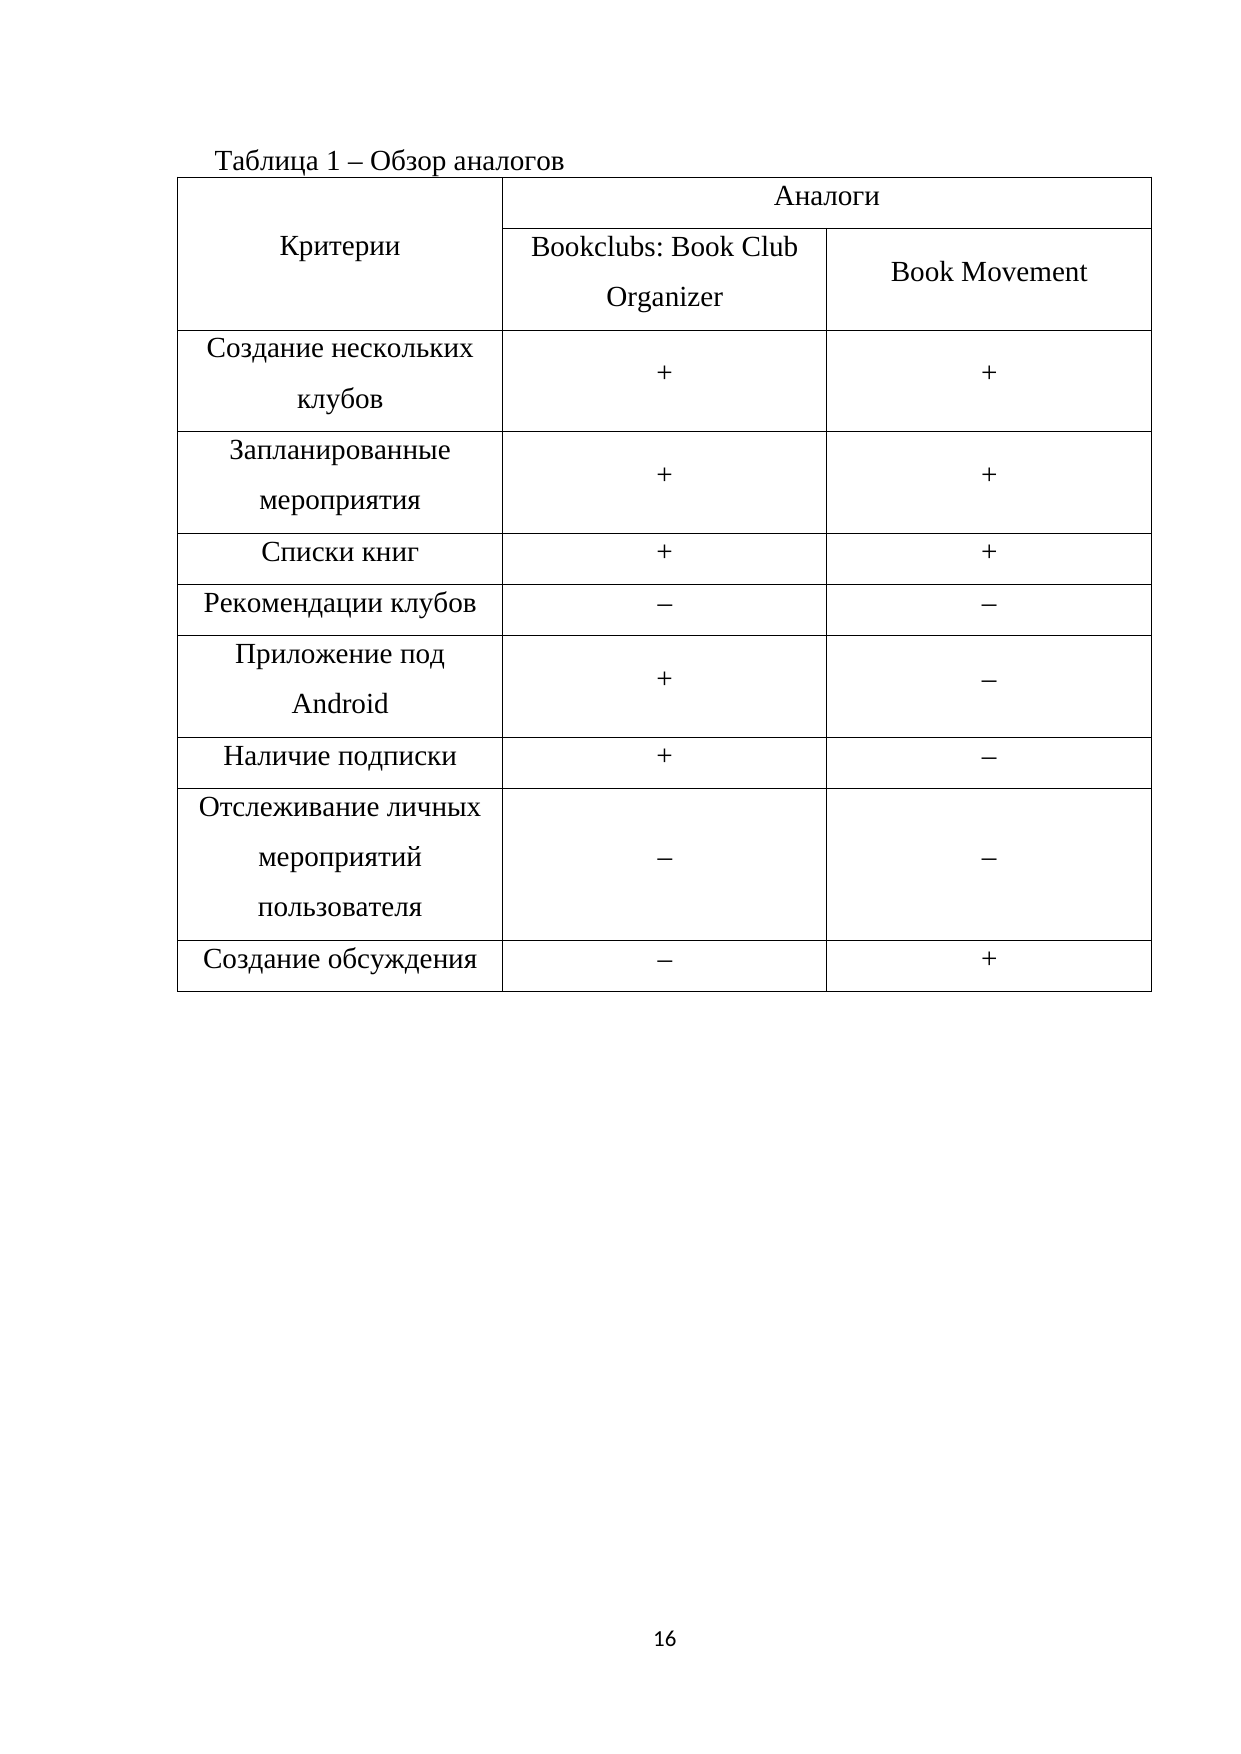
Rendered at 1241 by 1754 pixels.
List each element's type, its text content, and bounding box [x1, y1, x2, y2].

table_cell Запланированные мероприятия [178, 432, 502, 533]
table_cell Создание обсуждения [178, 941, 502, 991]
table_cell + [827, 331, 1151, 431]
table_cell Наличие подписки [178, 738, 502, 788]
table_cell – [827, 789, 1151, 940]
table_cell – [503, 585, 826, 635]
table_cell Создание нескольких клубов [178, 331, 502, 431]
table_cell – [827, 585, 1151, 635]
table_cell + [503, 331, 826, 431]
table_cell Bookclubs: Book Club Organizer [503, 229, 826, 329]
table_cell Приложение под Android [178, 636, 502, 737]
table_header Аналоги [503, 178, 1151, 228]
table_header Критерии [178, 178, 502, 329]
table_cell Списки книг [178, 534, 502, 584]
table_cell + [503, 636, 826, 737]
text Обзор аналогов [214, 143, 1152, 177]
table_cell – [503, 789, 826, 940]
table_cell Рекомендации клубов [178, 585, 502, 635]
table_cell + [503, 432, 826, 533]
table_cell + [827, 534, 1151, 584]
table_cell + [827, 432, 1151, 533]
table_cell Отслеживание личных мероприятий пользователя [178, 789, 502, 940]
table_cell – [827, 636, 1151, 737]
table_cell + [503, 738, 826, 788]
table_cell + [503, 534, 826, 584]
table_cell – [503, 941, 826, 991]
table_cell – [827, 738, 1151, 788]
table_cell + [827, 941, 1151, 991]
table_cell Book Movement [827, 229, 1151, 329]
